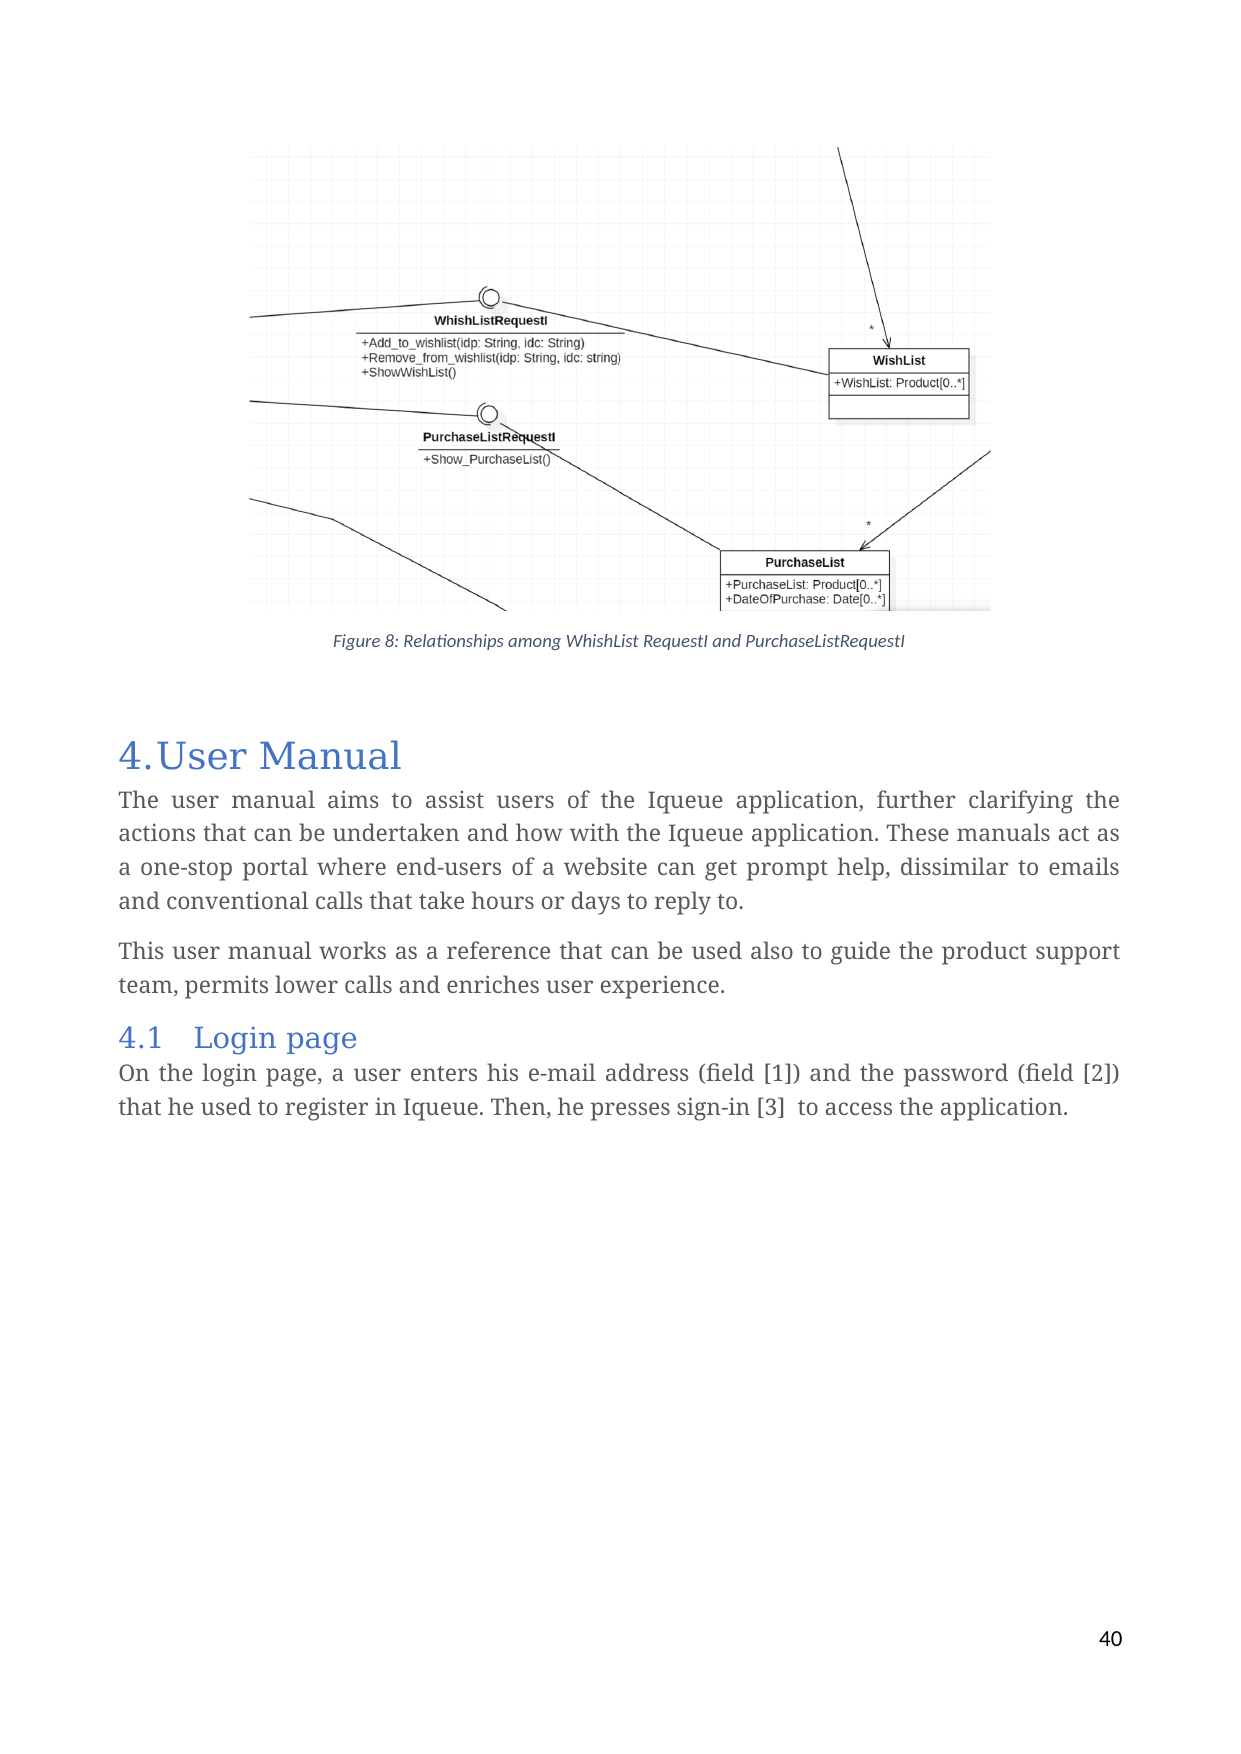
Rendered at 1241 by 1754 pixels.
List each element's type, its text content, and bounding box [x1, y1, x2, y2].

text On the login page, a user enters his e-mail address (field [1]) and the password (field [2]) that he used to register in Iqueue. Then, he presses sign-in [3] to access the application. [118, 1057, 1122, 1122]
picture [249, 147, 991, 611]
text The user manual aims to assist users of the Iqueue application, further clarifying the actions that can be undertaken and how with the Iqueue application. These manuals act as a one-stop portal where end-users of a website can get prompt help, dissimilar to emails and conventional calls that take hours or days to reply to. [118, 783, 1122, 916]
text This user manual works as a reference that can be used also to guide the product support team, permits lower calls and enriches user experience. [118, 935, 1122, 1000]
text Figure 8: Relationships among WhishList RequestI and PurchaseListRequestI [118, 629, 1122, 652]
subtitle User Manual [118, 732, 780, 777]
subtitle Login page [118, 1019, 1122, 1054]
